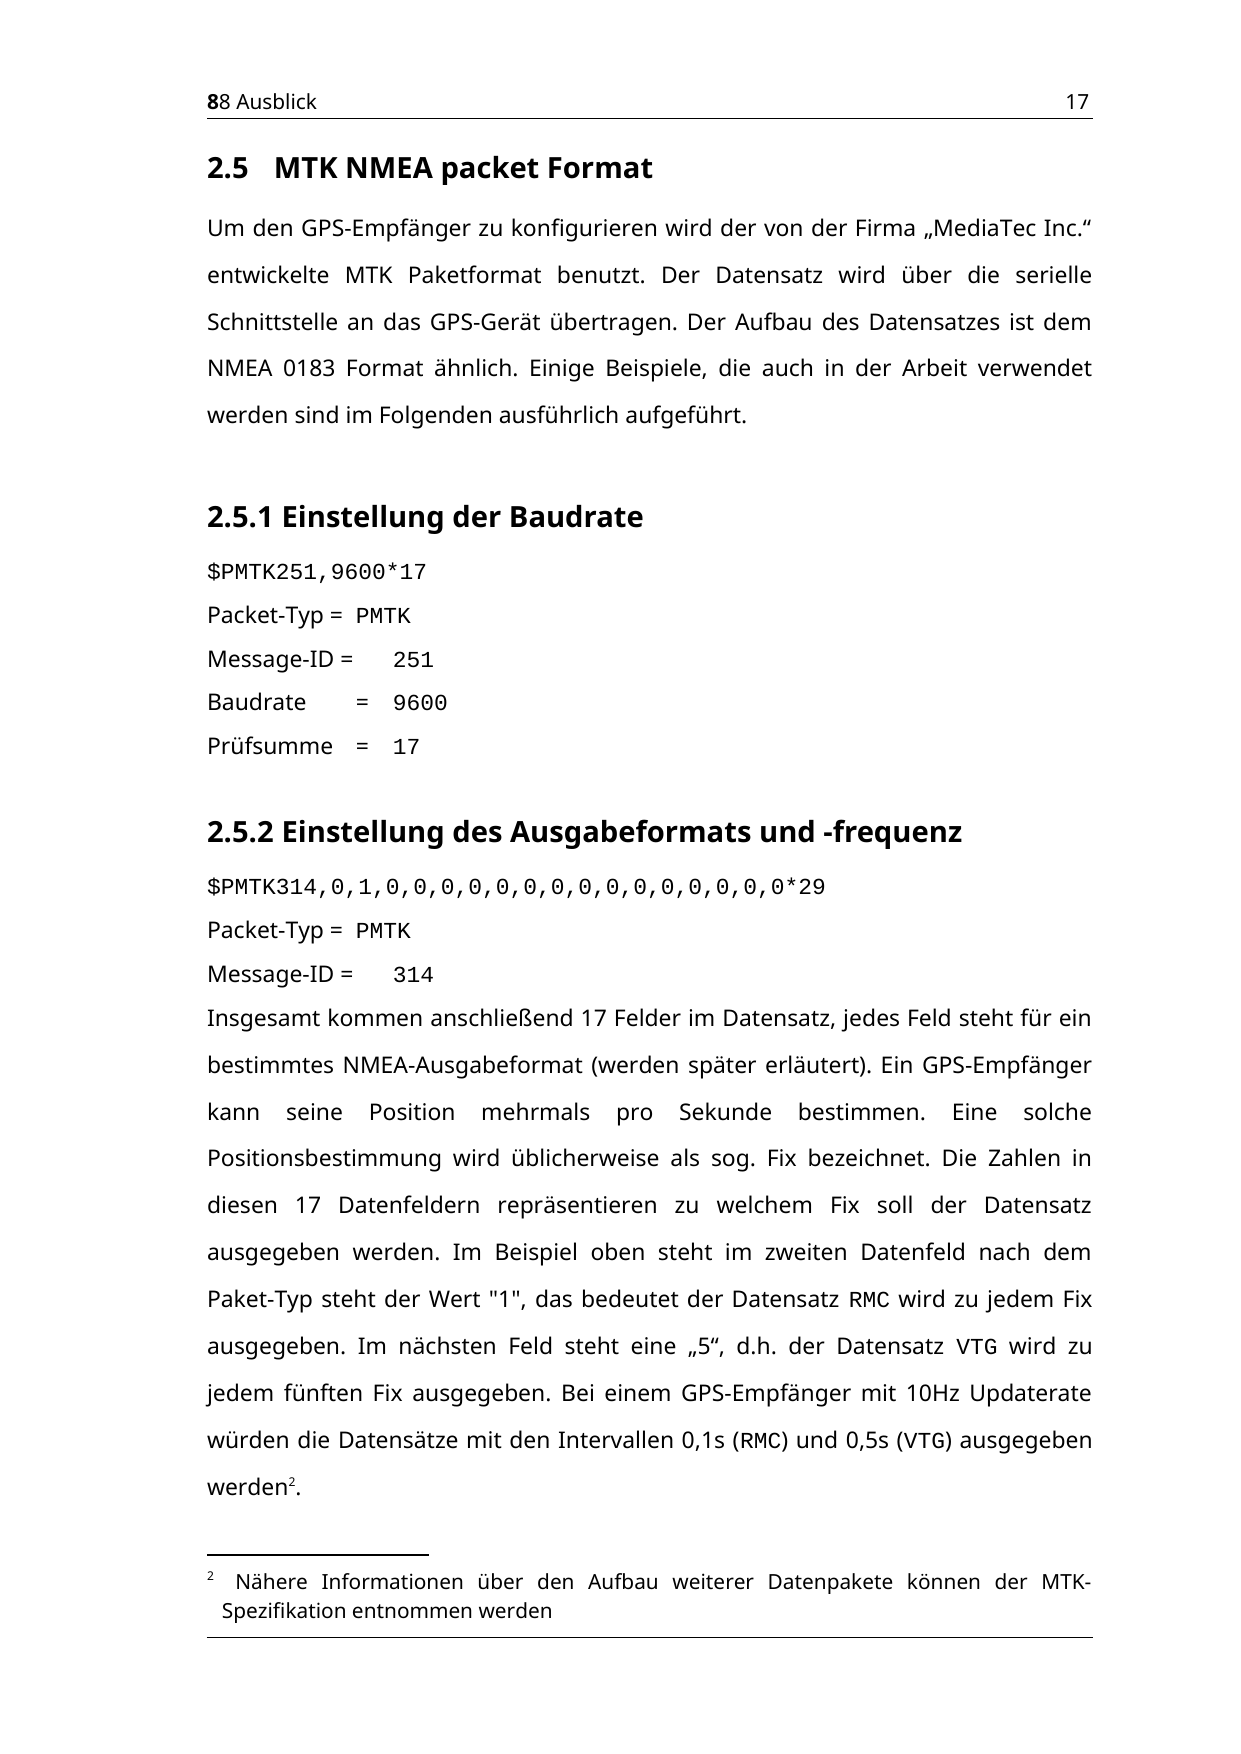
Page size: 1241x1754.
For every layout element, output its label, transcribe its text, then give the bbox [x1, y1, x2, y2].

text Baudrate = 9600 [207, 686, 1093, 718]
subtitle Einstellung der Baudrate [207, 496, 1093, 536]
subtitle Einstellung des Ausgabeformats und -frequenz [207, 812, 1093, 851]
text $PMTK251,9600*17 [207, 560, 1093, 586]
text Prüfsumme = 17 [207, 730, 1093, 762]
text Message-ID = 314 [207, 958, 1093, 989]
text Um den GPS-Empfänger zu konfigurieren wird der von der Firma „MediaTec Inc.“ entwickelte MTK Paketformat benutzt. Der Datensatz wird über die serielle Schnittstelle an das GPS-Gerät übertragen. Der Aufbau des Datensatzes ist dem NMEA 0183 Format ähnlich. Einige Beispiele, die auch in der Arbeit verwendet werden sind im Folgenden ausführlich aufgeführt. [207, 212, 1093, 431]
text Message-ID = 251 [207, 642, 1093, 674]
subtitle MTK NMEA packet Format [207, 148, 1093, 187]
text Packet-Typ = PMTK [207, 914, 1093, 945]
text Packet-Typ = PMTK [207, 599, 1093, 630]
text Insgesamt kommen anschließend 17 Felder im Datensatz, jedes Feld steht für ein bestimmtes NMEA-Ausgabeformat (werden später erläutert). Ein GPS-Empfänger kann seine Position mehrmals pro Sekunde bestimmen. Eine solche Positionsbestimmung wird üblicherweise als sog. Fix bezeichnet. Die Zahlen in diesen 17 Datenfeldern repräsentieren zu welchem Fix soll der Datensatz ausgegeben werden. Im Beispiel oben steht im zweiten Datenfeld nach dem Paket-Typ steht der Wert "1", das bedeutet der Datensatz RMC wird zu jedem Fix ausgegeben. Im nächsten Feld steht eine „5“, d.h. der Datensatz VTG wird zu jedem fünften Fix ausgegeben. Bei einem GPS-Empfänger mit 10Hz Updaterate würden die Datensätze mit den Intervallen 0,1s (RMC) und 0,5s (VTG) ausgegeben werden. [207, 1002, 1093, 1502]
text $PMTK314,0,1,0,0,0,0,0,0,0,0,0,0,0,0,0,0,0*29 [207, 876, 1093, 902]
